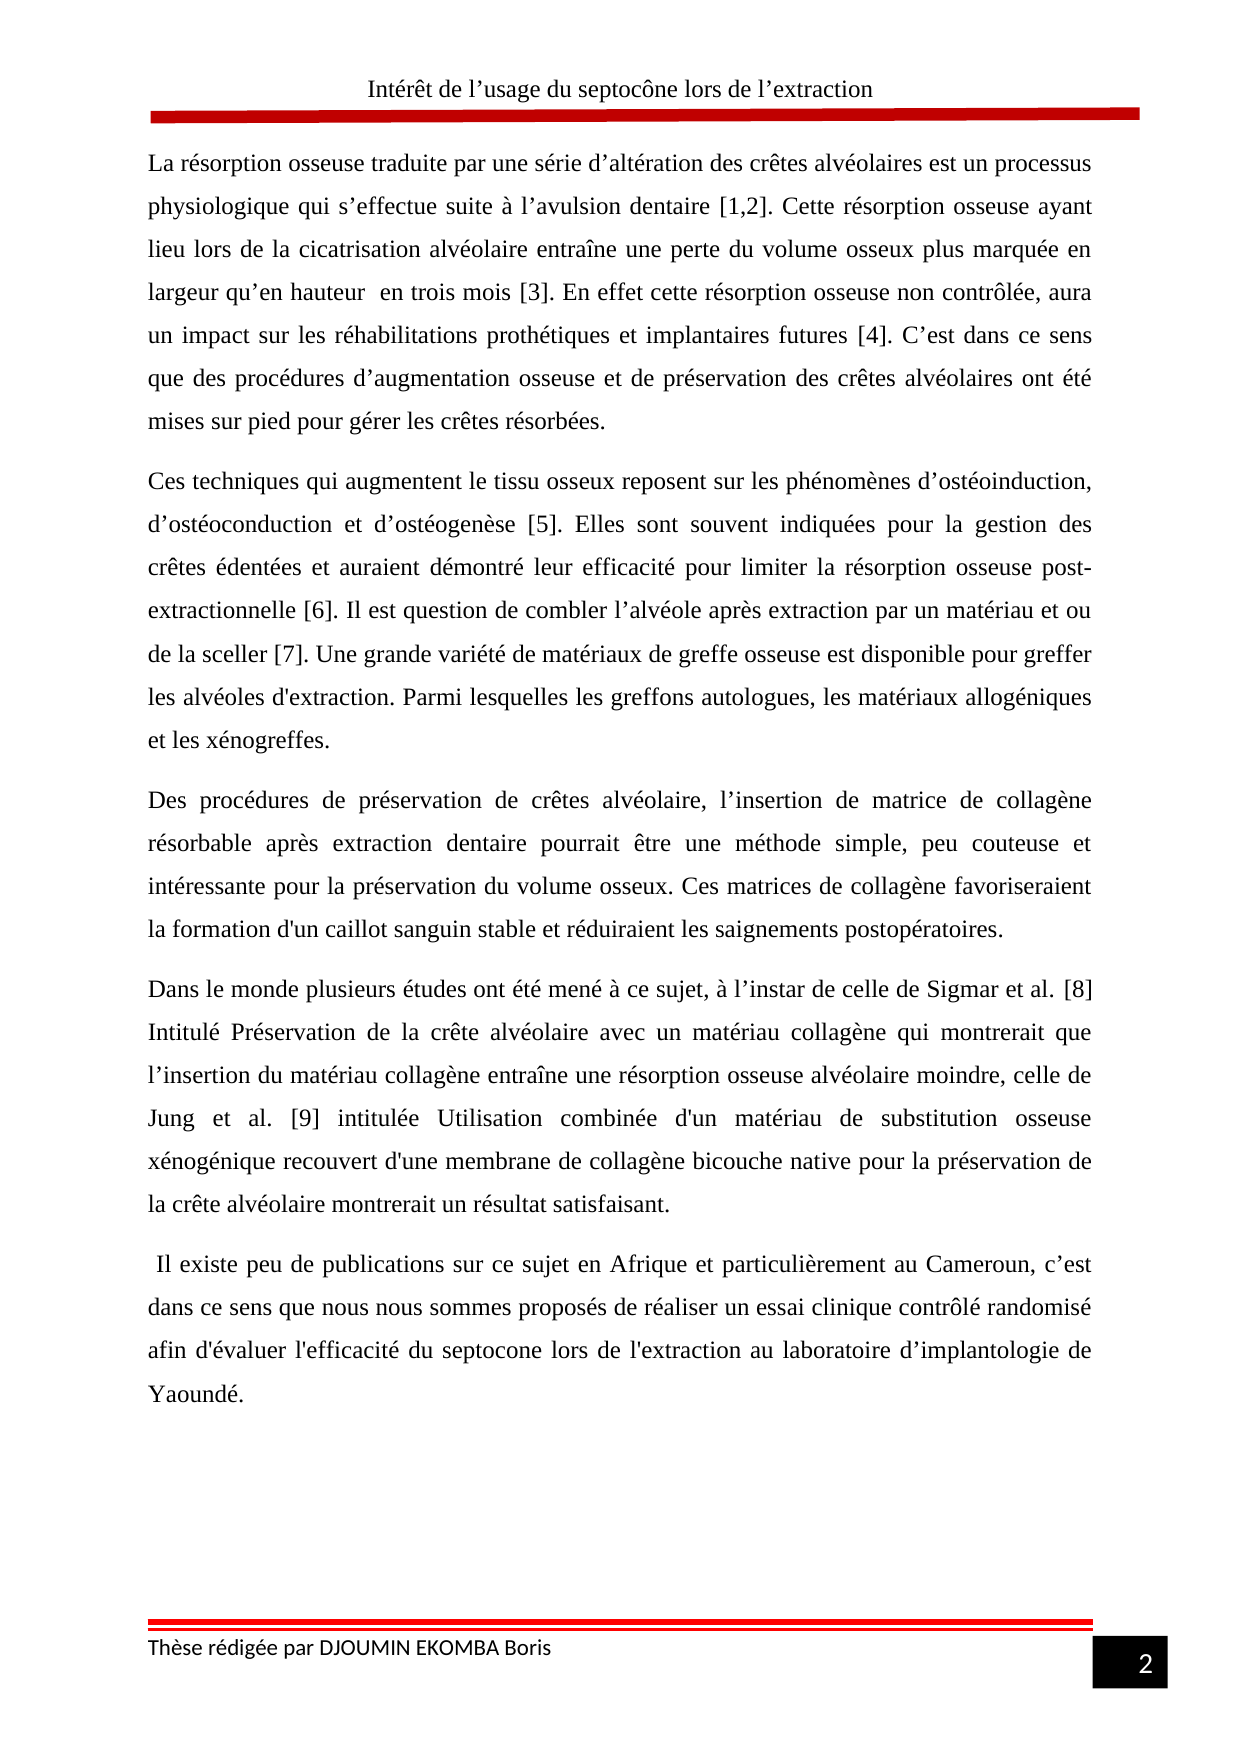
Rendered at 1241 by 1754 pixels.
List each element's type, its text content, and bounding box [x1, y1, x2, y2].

text Des procédures de préservation de crêtes alvéolaire, l’insertion de matrice de collagène résorbable après extraction dentaire pourrait être une méthode simple, peu couteuse et intéressante pour la préservation du volume osseux. Ces matrices de collagène favoriseraient la formation d'un caillot sanguin stable et réduiraient les saignements postopératoires. [148, 785, 1093, 943]
text La résorption osseuse traduite par une série d’altération des crêtes alvéolaires est un processus physiologique qui s’effectue suite à l’avulsion dentaire [1,2]. Cette résorption osseuse ayant lieu lors de la cicatrisation alvéolaire entraîne une perte du volume osseux plus marquée en largeur qu’en hauteur en trois mois [3]. En effet cette résorption osseuse non contrôlée, aura un impact sur les réhabilitations prothétiques et implantaires futures [4]. C’est dans ce sens que des procédures d’augmentation osseuse et de préservation des crêtes alvéolaires ont été mises sur pied pour gérer les crêtes résorbées. [148, 148, 1093, 435]
text Ces techniques qui augmentent le tissu osseux reposent sur les phénomènes d’ostéoinduction, d’ostéoconduction et d’ostéogenèse [5]. Elles sont souvent indiquées pour la gestion des crêtes édentées et auraient démontré leur efficacité pour limiter la résorption osseuse post-extractionnelle [6]. Il est question de combler l’alvéole après extraction par un matériau et ou de la sceller [7]. Une grande variété de matériaux de greffe osseuse est disponible pour greffer les alvéoles d'extraction. Parmi lesquelles les greffons autologues, les matériaux allogéniques et les xénogreffes. [148, 466, 1093, 754]
text Il existe peu de publications sur ce sujet en Afrique et particulièrement au Cameroun, c’est dans ce sens que nous nous sommes proposés de réaliser un essai clinique contrôlé randomisé afin d'évaluer l'efficacité du septocone lors de l'extraction au laboratoire d’implantologie de Yaoundé. [148, 1249, 1093, 1407]
text Dans le monde plusieurs études ont été mené à ce sujet, à l’instar de celle de Sigmar et al. [8] Intitulé Préservation de la crête alvéolaire avec un matériau collagène qui montrerait que l’insertion du matériau collagène entraîne une résorption osseuse alvéolaire moindre, celle de Jung et al. [9] intitulée Utilisation combinée d'un matériau de substitution osseuse xénogénique recouvert d'une membrane de collagène bicouche native pour la préservation de la crête alvéolaire montrerait un résultat satisfaisant. [148, 974, 1093, 1218]
